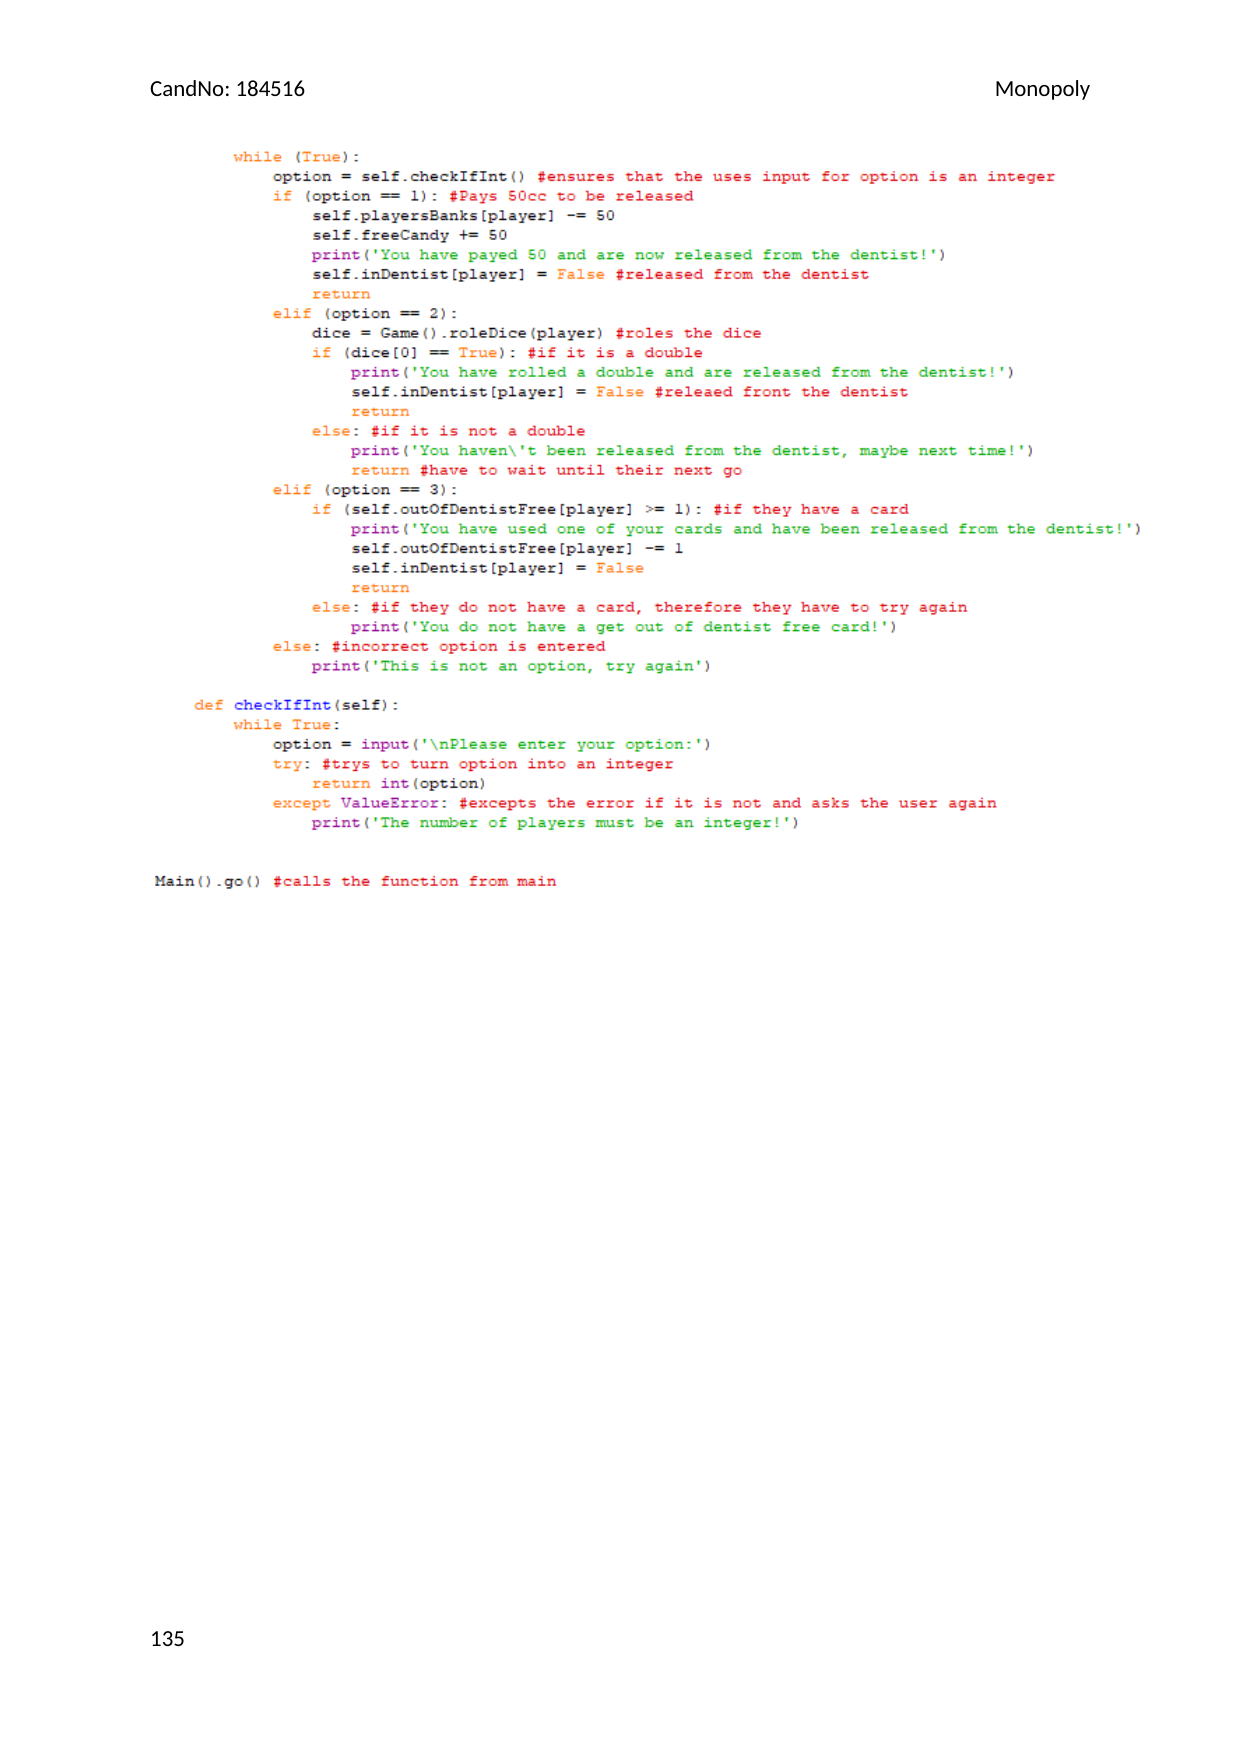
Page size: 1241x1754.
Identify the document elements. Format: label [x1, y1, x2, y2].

picture [150, 150, 1169, 900]
